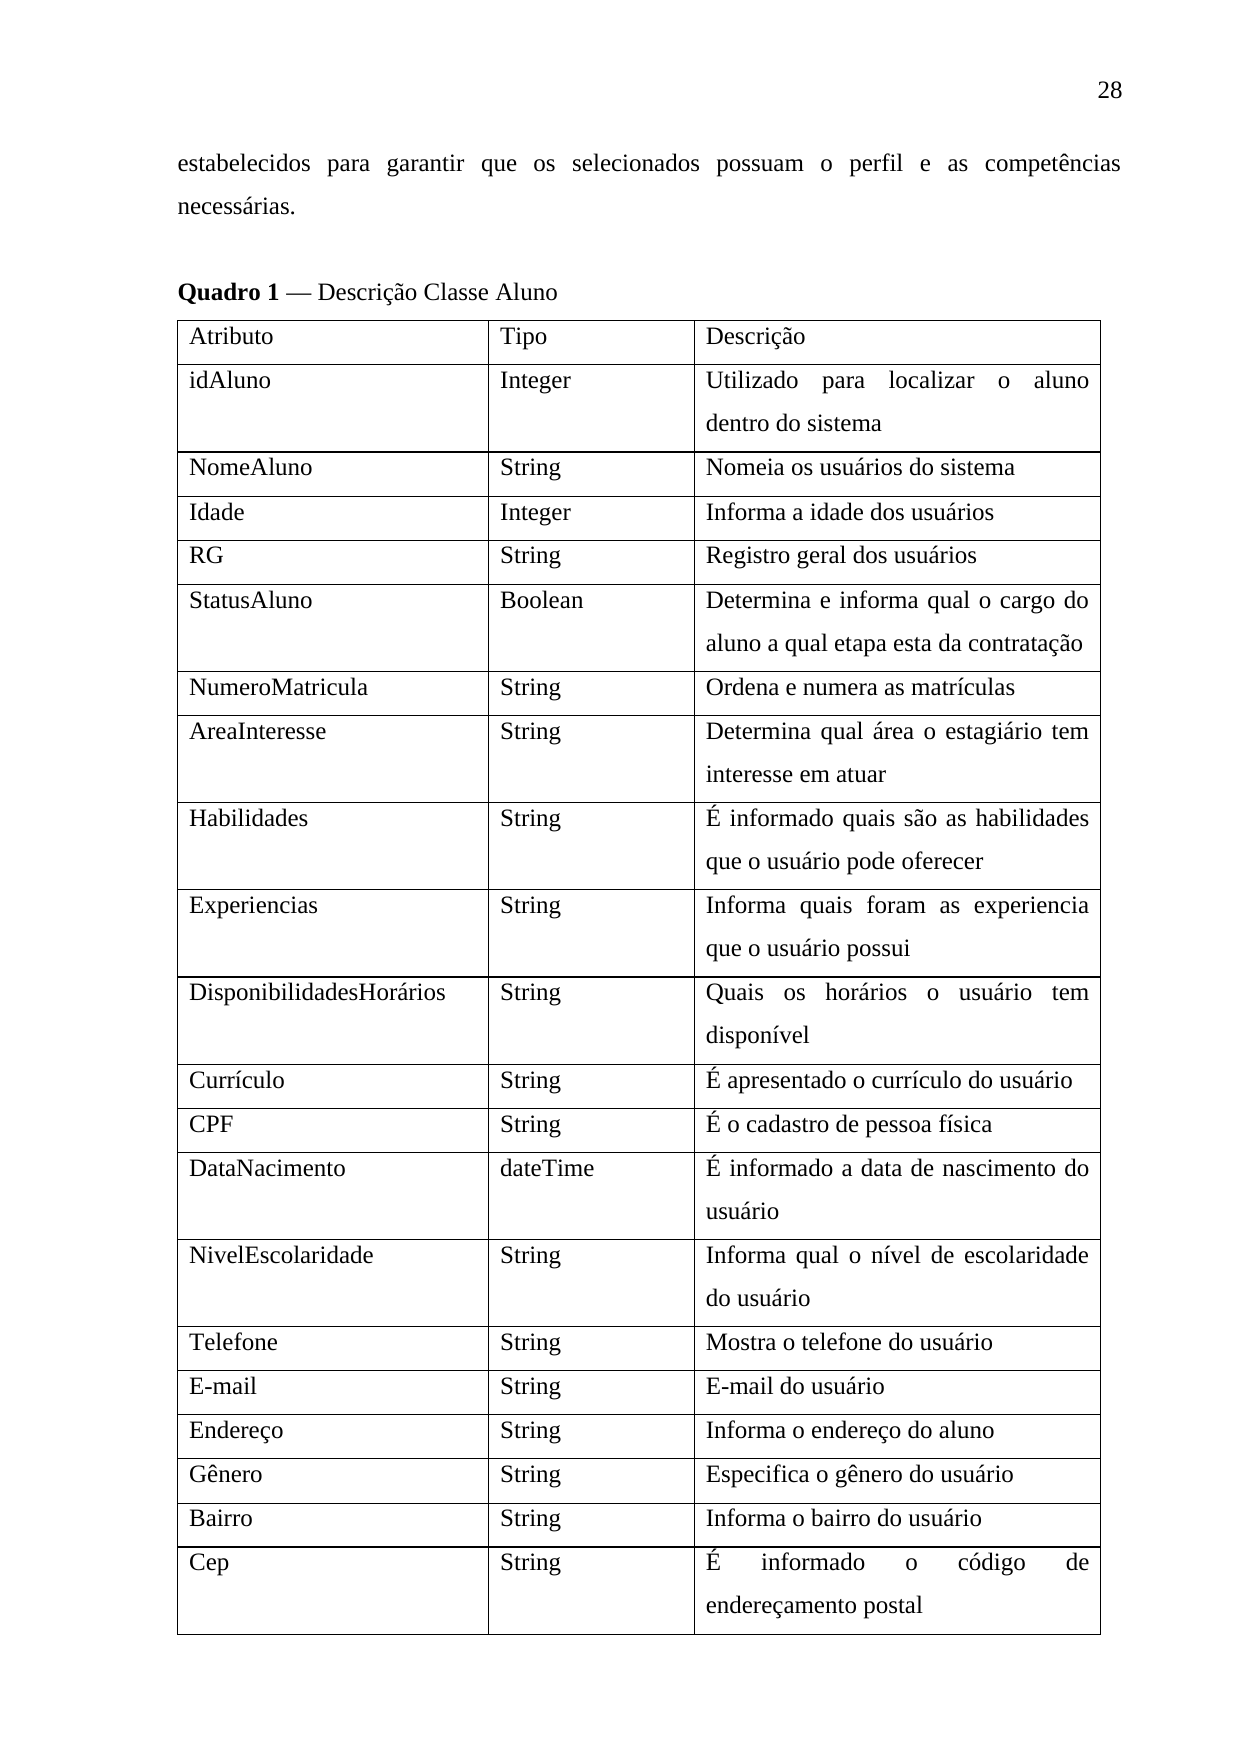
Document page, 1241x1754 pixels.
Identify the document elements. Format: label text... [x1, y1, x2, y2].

table_cell String [489, 1459, 694, 1502]
table_cell Utilizado para localizar o aluno dentro do sistema [695, 365, 1100, 451]
table_cell String [489, 1415, 694, 1458]
table_cell String [489, 803, 694, 889]
table_cell String [489, 1548, 694, 1634]
table_cell idAluno [178, 365, 488, 451]
table_cell Informa quais foram as experiencia que o usuário possui [695, 890, 1100, 976]
table_cell Endereço [178, 1415, 488, 1458]
table_cell Quais os horários o usuário tem disponível [695, 978, 1100, 1064]
table_cell É apresentado o currículo do usuário [695, 1065, 1100, 1108]
table_cell Informa qual o nível de escolaridade do usuário [695, 1240, 1100, 1326]
table_cell E-mail do usuário [695, 1371, 1100, 1414]
table_cell Registro geral dos usuários [695, 541, 1100, 584]
table_cell Informa a idade dos usuários [695, 497, 1100, 539]
table_cell StatusAluno [178, 585, 488, 671]
table_cell String [489, 541, 694, 584]
table_cell E-mail [178, 1371, 488, 1414]
table_header Descrição [695, 321, 1100, 364]
table_cell NumeroMatricula [178, 672, 488, 715]
table_cell Determina qual área o estagiário tem interesse em atuar [695, 716, 1100, 802]
table_cell Telefone [178, 1327, 488, 1370]
table_cell Experiencias [178, 890, 488, 976]
table_cell String [489, 1504, 694, 1546]
table_cell Integer [489, 497, 694, 539]
table_cell Nomeia os usuários do sistema [695, 453, 1100, 496]
table_cell String [489, 1065, 694, 1108]
table_cell Bairro [178, 1504, 488, 1546]
table_cell RG [178, 541, 488, 584]
table_cell É informado quais são as habilidades que o usuário pode oferecer [695, 803, 1100, 889]
table_cell É o cadastro de pessoa física [695, 1109, 1100, 1152]
table_cell String [489, 890, 694, 976]
table_cell Informa o bairro do usuário [695, 1504, 1100, 1546]
table_cell String [489, 672, 694, 715]
table_cell DisponibilidadesHorários [178, 978, 488, 1064]
table_cell Integer [489, 365, 694, 451]
table_cell Mostra o telefone do usuário [695, 1327, 1100, 1370]
table_cell CPF [178, 1109, 488, 1152]
table_cell AreaInteresse [178, 716, 488, 802]
table_cell Boolean [489, 585, 694, 671]
table_cell String [489, 1327, 694, 1370]
table_cell Habilidades [178, 803, 488, 889]
table_cell Informa o endereço do aluno [695, 1415, 1100, 1458]
table_cell Currículo [178, 1065, 488, 1108]
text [177, 148, 1122, 219]
table_cell String [489, 1371, 694, 1414]
table_cell NomeAluno [178, 453, 488, 496]
table_header Atributo [178, 321, 488, 364]
text Quadro 1 — Descrição Classe Aluno [177, 277, 1122, 306]
table_cell Idade [178, 497, 488, 539]
table_cell Gênero [178, 1459, 488, 1502]
table_cell É informado o código de endereçamento postal [695, 1548, 1100, 1634]
table_cell String [489, 1109, 694, 1152]
table_cell String [489, 716, 694, 802]
table_cell É informado a data de nascimento do usuário [695, 1153, 1100, 1239]
table_cell String [489, 453, 694, 496]
table_cell Cep [178, 1548, 488, 1634]
table_cell dateTime [489, 1153, 694, 1239]
table_header Tipo [489, 321, 694, 364]
table_cell String [489, 1240, 694, 1326]
table_cell String [489, 978, 694, 1064]
table_cell Ordena e numera as matrículas [695, 672, 1100, 715]
table_cell Determina e informa qual o cargo do aluno a qual etapa esta da contratação [695, 585, 1100, 671]
table_cell NivelEscolaridade [178, 1240, 488, 1326]
table_cell Especifica o gênero do usuário [695, 1459, 1100, 1502]
table_cell DataNacimento [178, 1153, 488, 1239]
